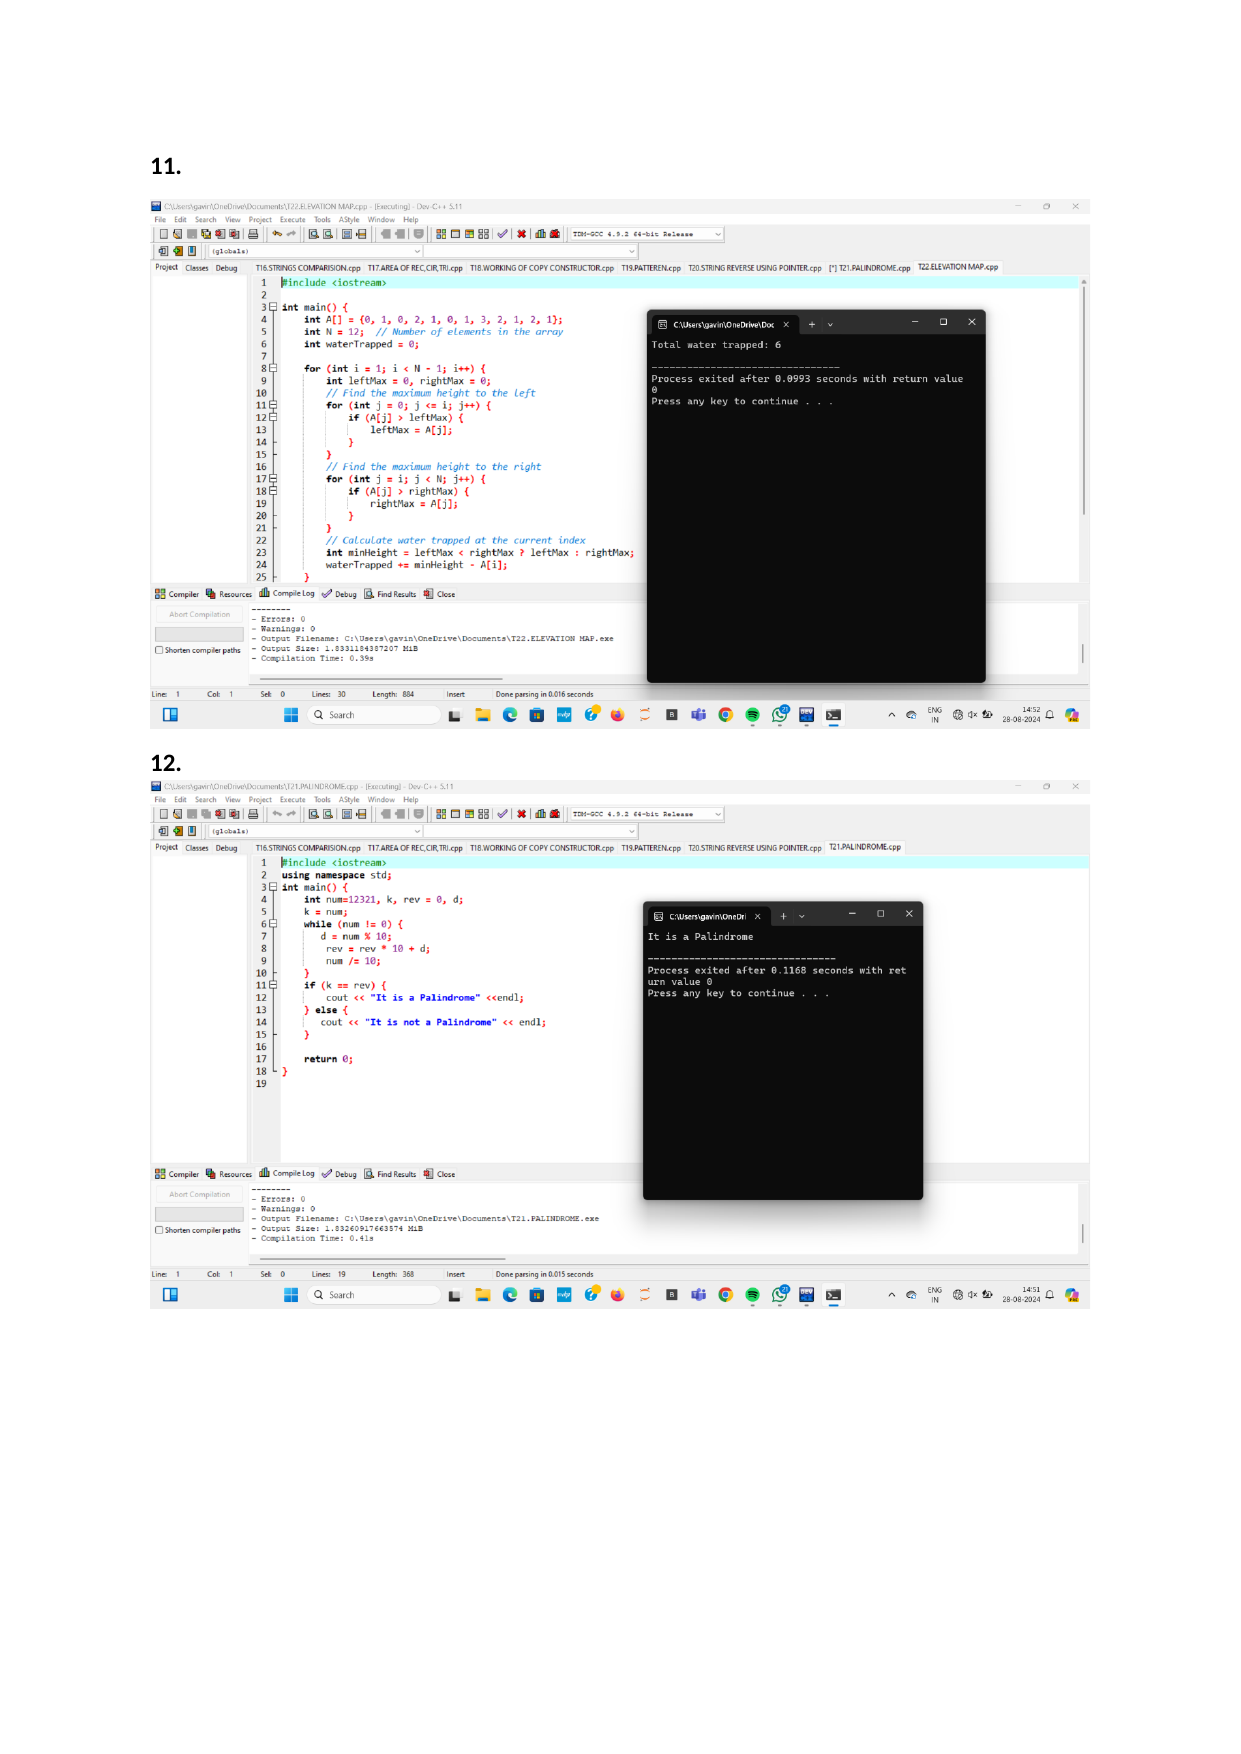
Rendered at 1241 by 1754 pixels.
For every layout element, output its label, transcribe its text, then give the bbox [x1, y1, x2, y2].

text 11. [150, 150, 1090, 181]
picture [150, 199, 1091, 729]
text 12. [150, 747, 1090, 780]
picture [150, 780, 1091, 1309]
